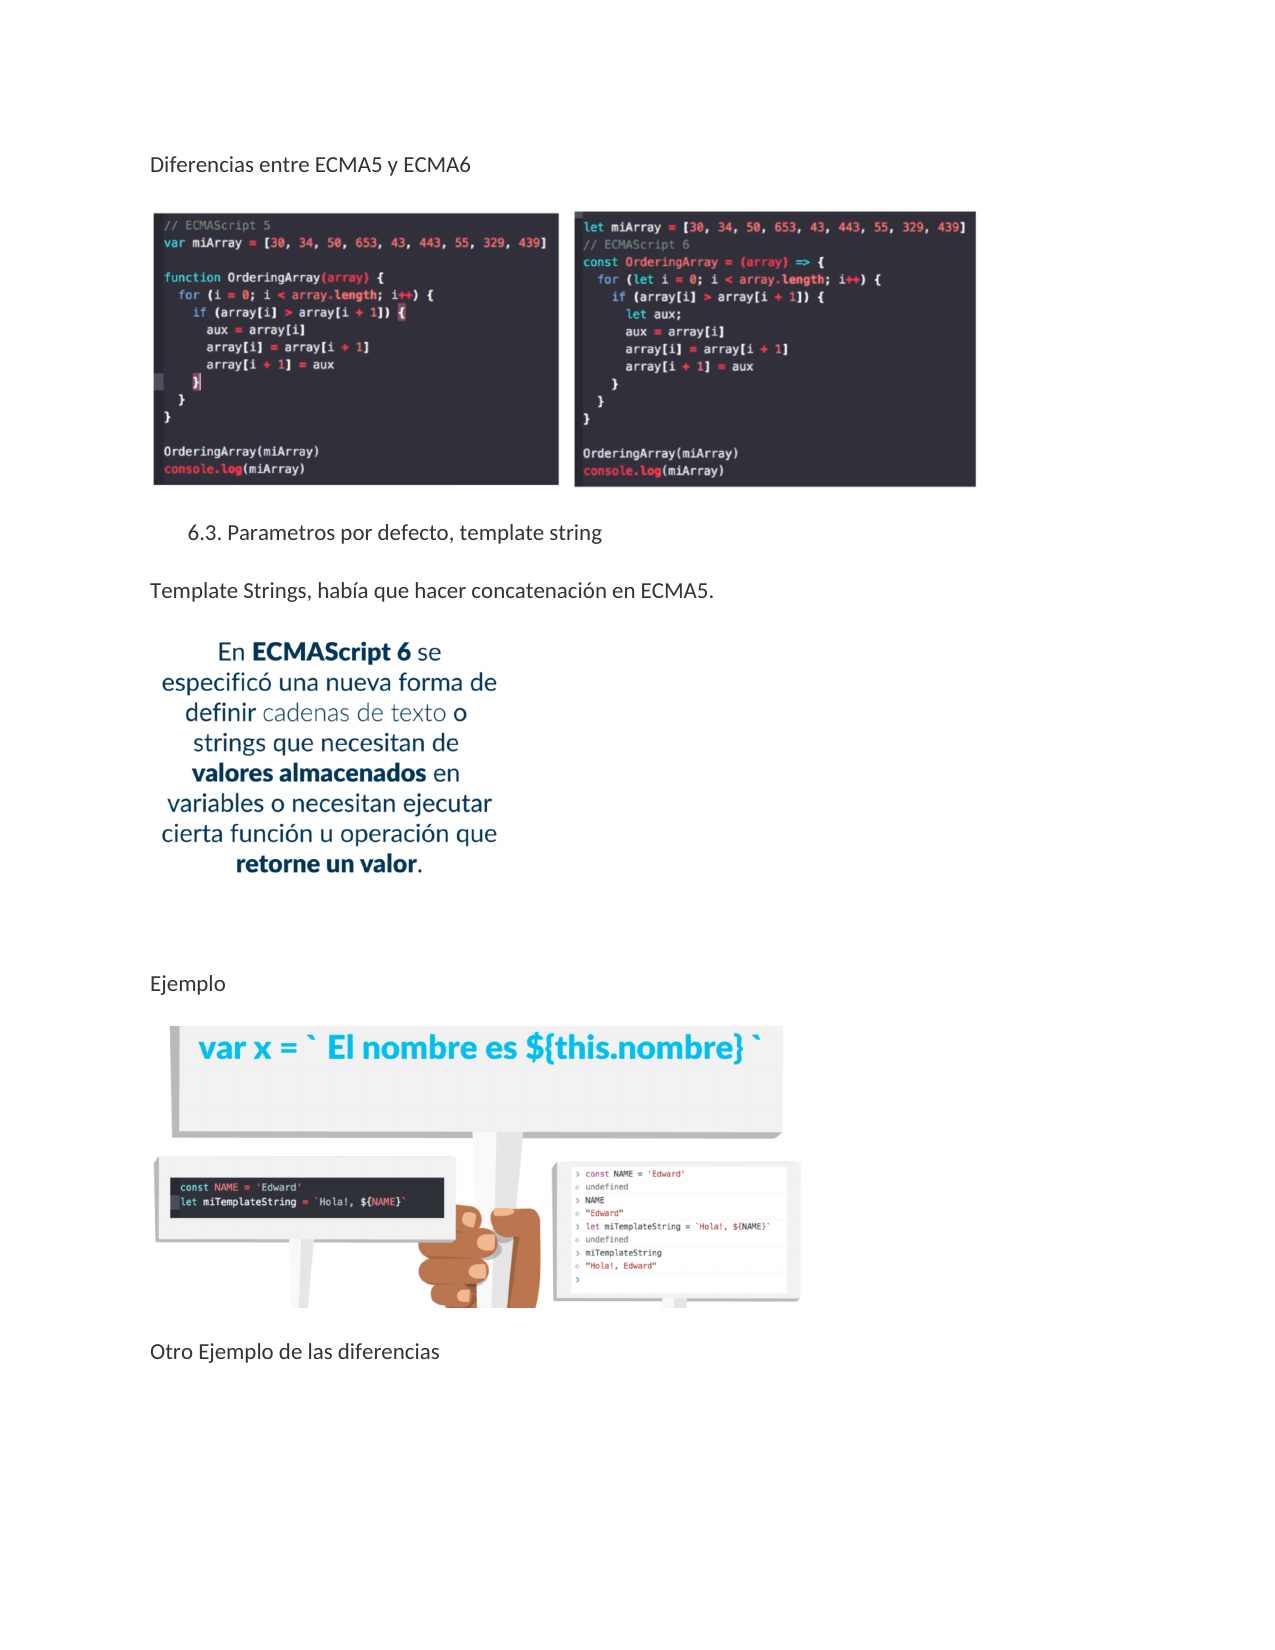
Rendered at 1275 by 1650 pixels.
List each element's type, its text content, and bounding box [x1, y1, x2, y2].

text Otro Ejemplo de las diferencias [150, 1337, 1125, 1365]
picture [150, 207, 980, 490]
text Diferencias entre ECMA5 y ECMA6 [150, 150, 1125, 178]
text Template Strings, había que hacer concatenación en ECMA5. [150, 576, 1125, 604]
text Ejemplo [150, 969, 1125, 997]
picture [150, 1026, 803, 1308]
picture [150, 632, 514, 883]
list Parametros por defecto, template string [187, 518, 1125, 547]
